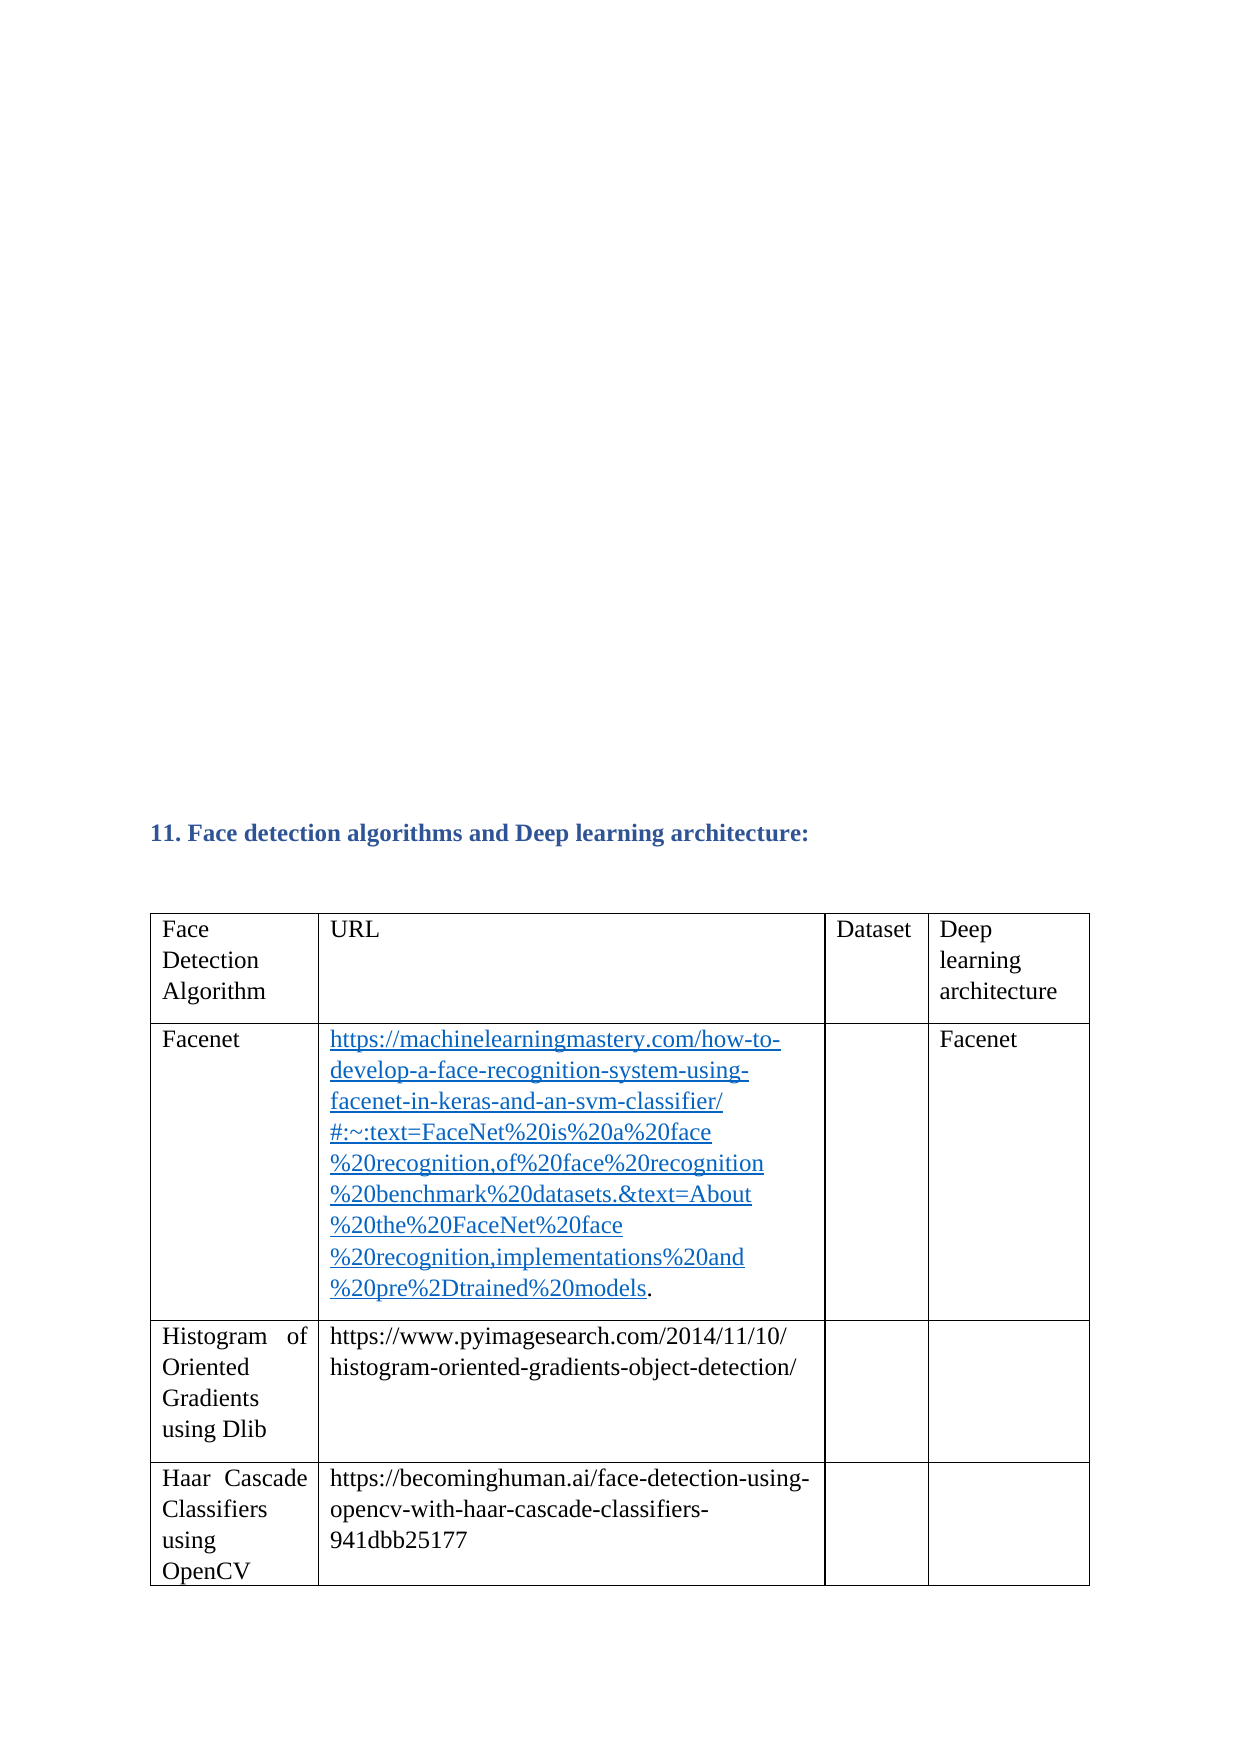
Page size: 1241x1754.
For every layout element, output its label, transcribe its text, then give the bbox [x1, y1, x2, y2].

text 11. Face detection algorithms and Deep learning architecture: [150, 818, 1090, 847]
table_cell [929, 1463, 1089, 1585]
table_cell [826, 1024, 928, 1320]
table_cell Facenet [929, 1024, 1089, 1320]
table_header Deep learning architecture [929, 914, 1089, 1023]
table_header Dataset [826, 914, 928, 1023]
table_cell https://www.pyimagesearch.com/2014/11/10/histogram-oriented-gradients-object-detection/ [319, 1321, 824, 1462]
table_cell [929, 1321, 1089, 1462]
table_cell https://becominghuman.ai/face-detection-using-opencv-with-haar-cascade-classifiers-941dbb25177 [319, 1463, 824, 1585]
table_cell Facenet [151, 1024, 318, 1320]
table_cell [826, 1463, 928, 1585]
table_cell [826, 1321, 928, 1462]
table_cell Haar Cascade Classifiers using OpenCV [151, 1463, 318, 1585]
table_cell https://machinelearningmastery.com/how-to-develop-a-face-recognition-system-using-facenet-in-keras-and-an-svm-classifier/#:~:text=FaceNet%20is%20a%20face%20recognition,of%20face%20recognition%20benchmark%20datasets.&text=About%20the%20FaceNet%20face%20recognition,implementations%20and%20pre%2Dtrained%20models. [319, 1024, 824, 1320]
table_cell Histogram of Oriented Gradients using Dlib [151, 1321, 318, 1462]
table_header URL [319, 914, 824, 1023]
table_header Face Detection Algorithm [151, 914, 318, 1023]
